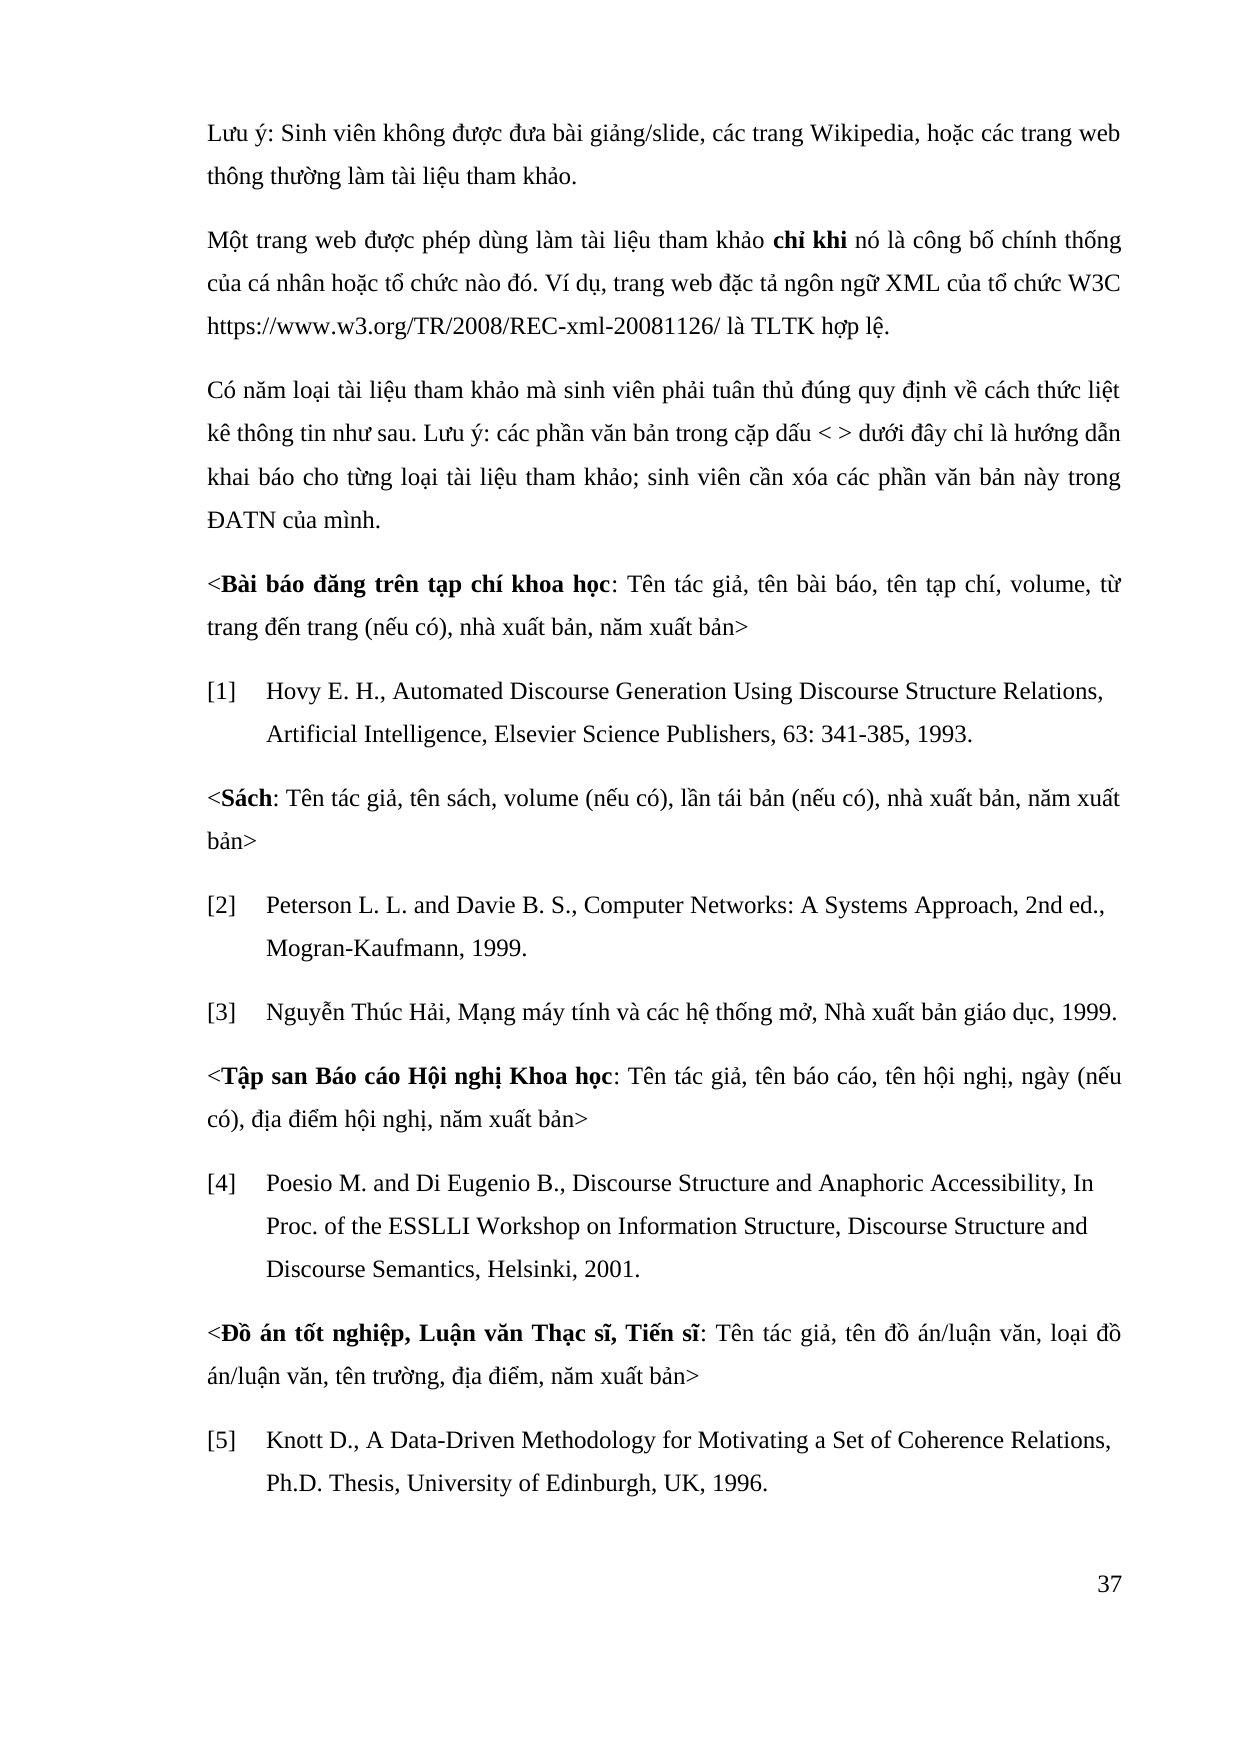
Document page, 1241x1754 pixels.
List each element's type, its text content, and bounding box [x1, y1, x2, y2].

text <Sách: Tên tác giả, tên sách, volume (nếu có), lần tái bản (nếu có), nhà xuất bản, năm xuất bản> [207, 783, 1122, 855]
text <Bài báo đăng trên tạp chí khoa học: Tên tác giả, tên bài báo, tên tạp chí, volume, từ trang đến trang (nếu có), nhà xuất bản, năm xuất bản> [207, 569, 1122, 641]
text Peterson L. L. and Davie B. S., Computer Networks: A Systems Approach, 2nd ed., Mogran-Kaufmann, 1999. [207, 890, 1122, 962]
text Có năm loại tài liệu tham khảo mà sinh viên phải tuân thủ đúng quy định về cách thức liệt kê thông tin như sau. Lưu ý: các phần văn bản trong cặp dấu < > dưới đây chỉ là hướng dẫn khai báo cho từng loại tài liệu tham khảo; sinh viên cần xóa các phần văn bản này trong ĐATN của mình. [207, 375, 1122, 533]
text Hovy E. H., Automated Discourse Generation Using Discourse Structure Relations, Artificial Intelligence, Elsevier Science Publishers, 63: 341-385, 1993. [207, 676, 1122, 748]
text <Đồ án tốt nghiệp, Luận văn Thạc sĩ, Tiến sĩ: Tên tác giả, tên đồ án/luận văn, loại đồ án/luận văn, tên trường, địa điểm, năm xuất bản> [207, 1318, 1122, 1390]
text Một trang web được phép dùng làm tài liệu tham khảo chỉ khi nó là công bố chính thống của cá nhân hoặc tổ chức nào đó. Ví dụ, trang web đặc tả ngôn ngữ XML của tổ chức W3C https://www.w3.org/TR/2008/REC-xml-20081126/ là TLTK hợp lệ. [207, 225, 1122, 340]
text Lưu ý: Sinh viên không được đưa bài giảng/slide, các trang Wikipedia, hoặc các trang web thông thường làm tài liệu tham khảo. [207, 118, 1122, 190]
text Knott D., A Data-Driven Methodology for Motivating a Set of Coherence Relations, Ph.D. Thesis, University of Edinburgh, UK, 1996. [207, 1425, 1122, 1497]
text Poesio M. and Di Eugenio B., Discourse Structure and Anaphoric Accessibility, In Proc. of the ESSLLI Workshop on Information Structure, Discourse Structure and Discourse Semantics, Helsinki, 2001. [207, 1168, 1122, 1283]
text Nguyễn Thúc Hải, Mạng máy tính và các hệ thống mở, Nhà xuất bản giáo dục, 1999. [207, 997, 1122, 1026]
text <Tập san Báo cáo Hội nghị Khoa học: Tên tác giả, tên báo cáo, tên hội nghị, ngày (nếu có), địa điểm hội nghị, năm xuất bản> [207, 1061, 1122, 1133]
